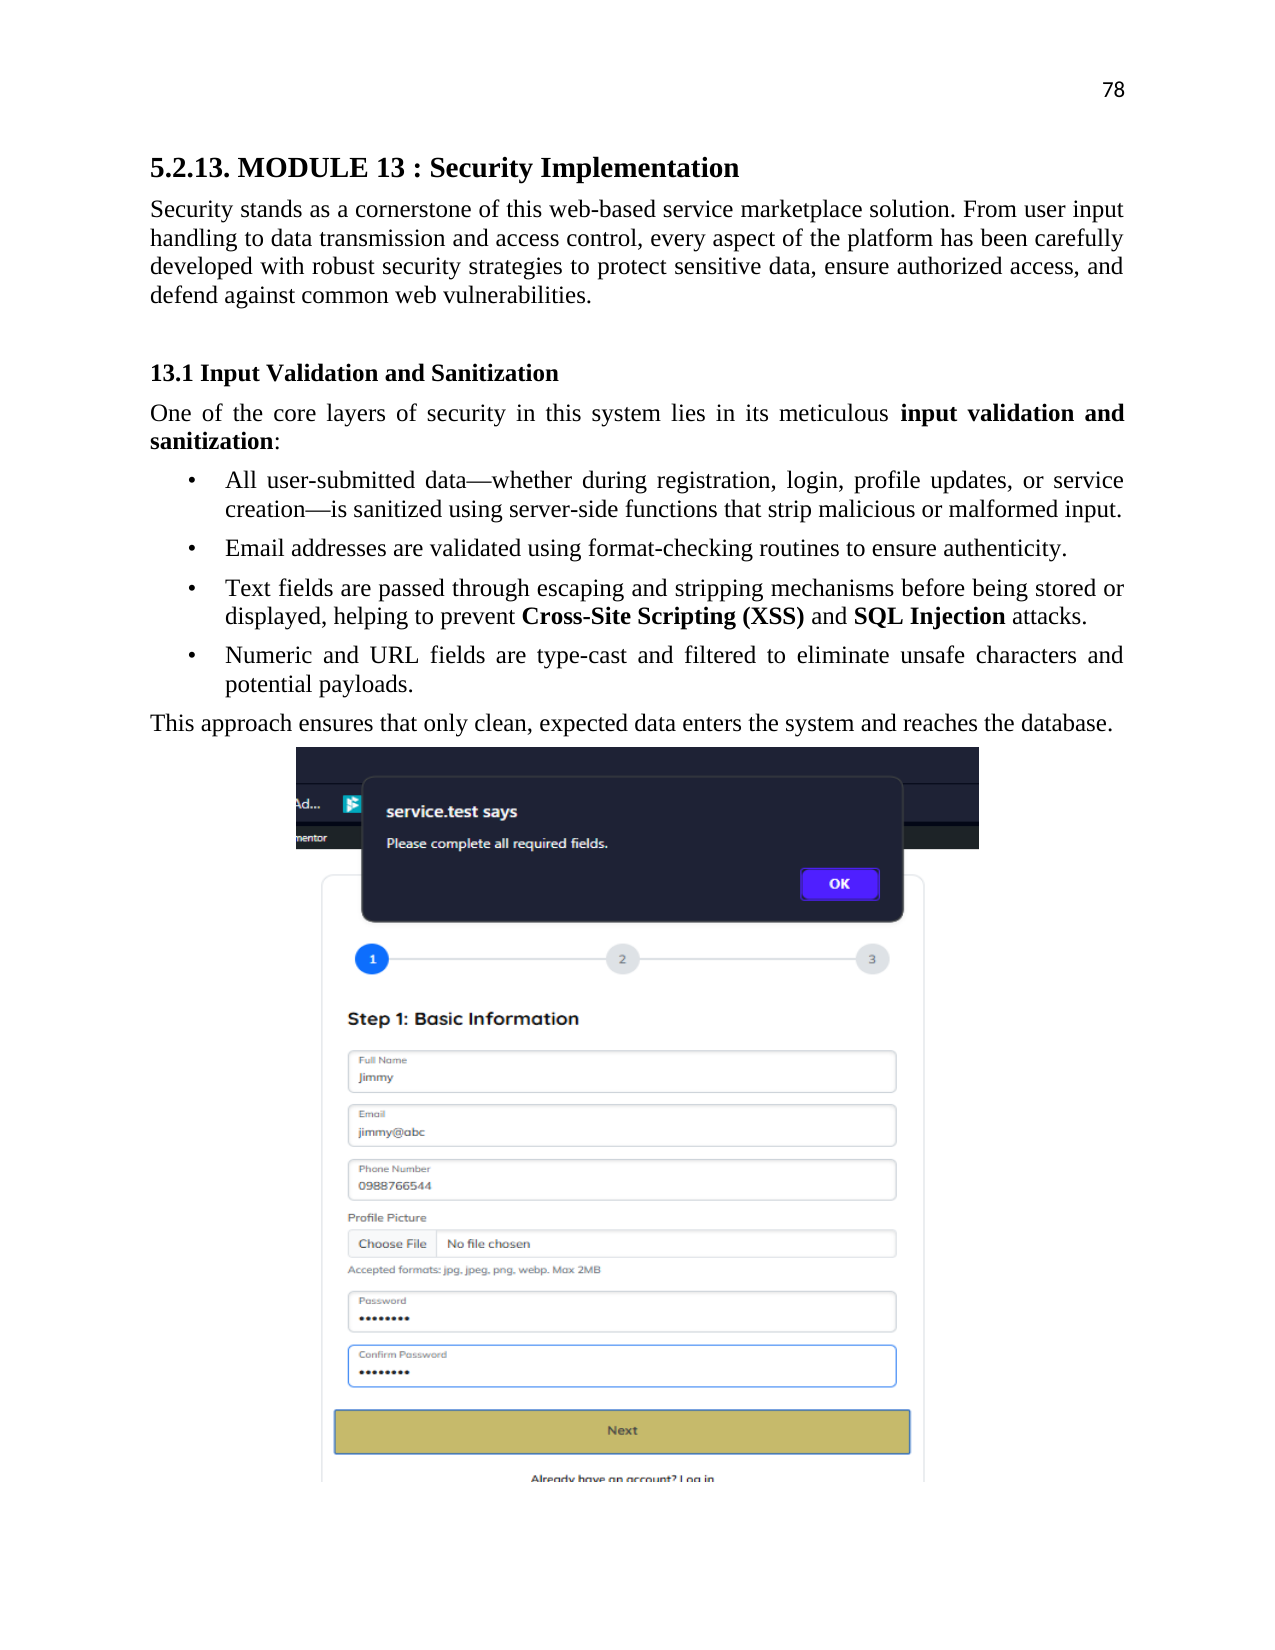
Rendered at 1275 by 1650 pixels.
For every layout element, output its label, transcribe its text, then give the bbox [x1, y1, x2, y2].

list Email addresses are validated using format-checking routines to ensure authenticity. [187, 533, 1125, 562]
text This approach ensures that only clean, expected data enters the system and reaches the database. [150, 708, 1125, 737]
text 5.2.13. MODULE 13 : Security Implementation [150, 150, 1125, 183]
list Numeric and URL fields are type-cast and filtered to eliminate unsafe characters and potential payloads. [187, 641, 1125, 698]
text Security stands as a cornerstone of this web-based service marketplace solution. From user input handling to data transmission and access control, every aspect of the platform has been carefully developed with robust security strategies to protect sensitive data, ensure authorized access, and defend against common web vulnerabilities. [150, 194, 1125, 309]
text One of the core layers of security in this system lies in its meticulous input validation and sanitization: [150, 398, 1125, 455]
list All user-submitted data—whether during registration, login, profile updates, or service creation—is sanitized using server-side functions that strip malicious or malformed input. [187, 466, 1125, 523]
list Text fields are passed through escaping and stripping mechanisms before being stored or displayed, helping to prevent Cross-Site Scripting (XSS) and SQL Injection attacks. [187, 573, 1125, 630]
text 13.1 Input Validation and Sanitization [150, 358, 1125, 387]
picture [296, 747, 979, 1482]
